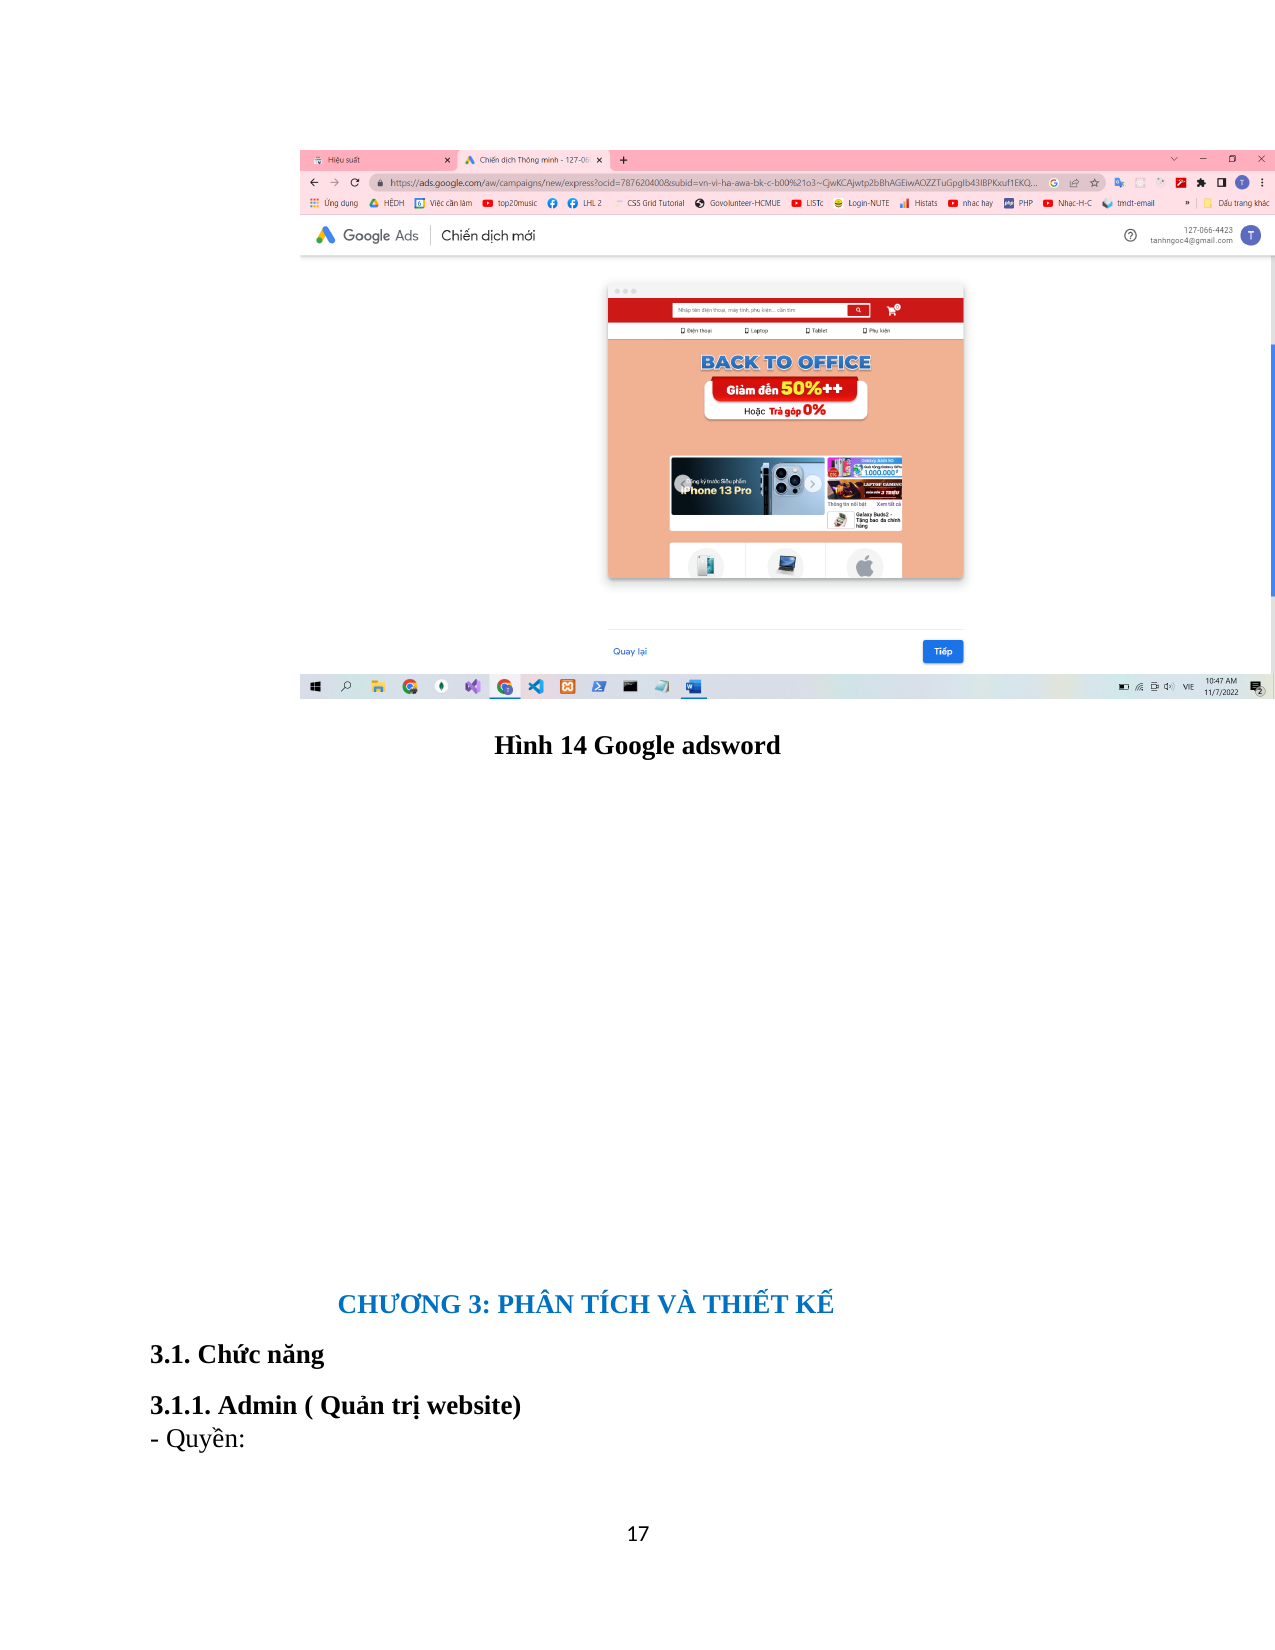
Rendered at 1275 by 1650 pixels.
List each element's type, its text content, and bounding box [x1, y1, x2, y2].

subtitle 3.1. Chức năng [150, 1338, 1125, 1369]
list CHƯƠNG 3: PHÂN TÍCH VÀ THIẾT KẾ [337, 1288, 1125, 1319]
subtitle 3.1.1. Admin ( Quản trị website) [150, 1389, 1125, 1420]
text - Quyền: [150, 1422, 1125, 1453]
picture [300, 150, 1275, 699]
text Hình 14 Google adsword [150, 729, 1125, 760]
